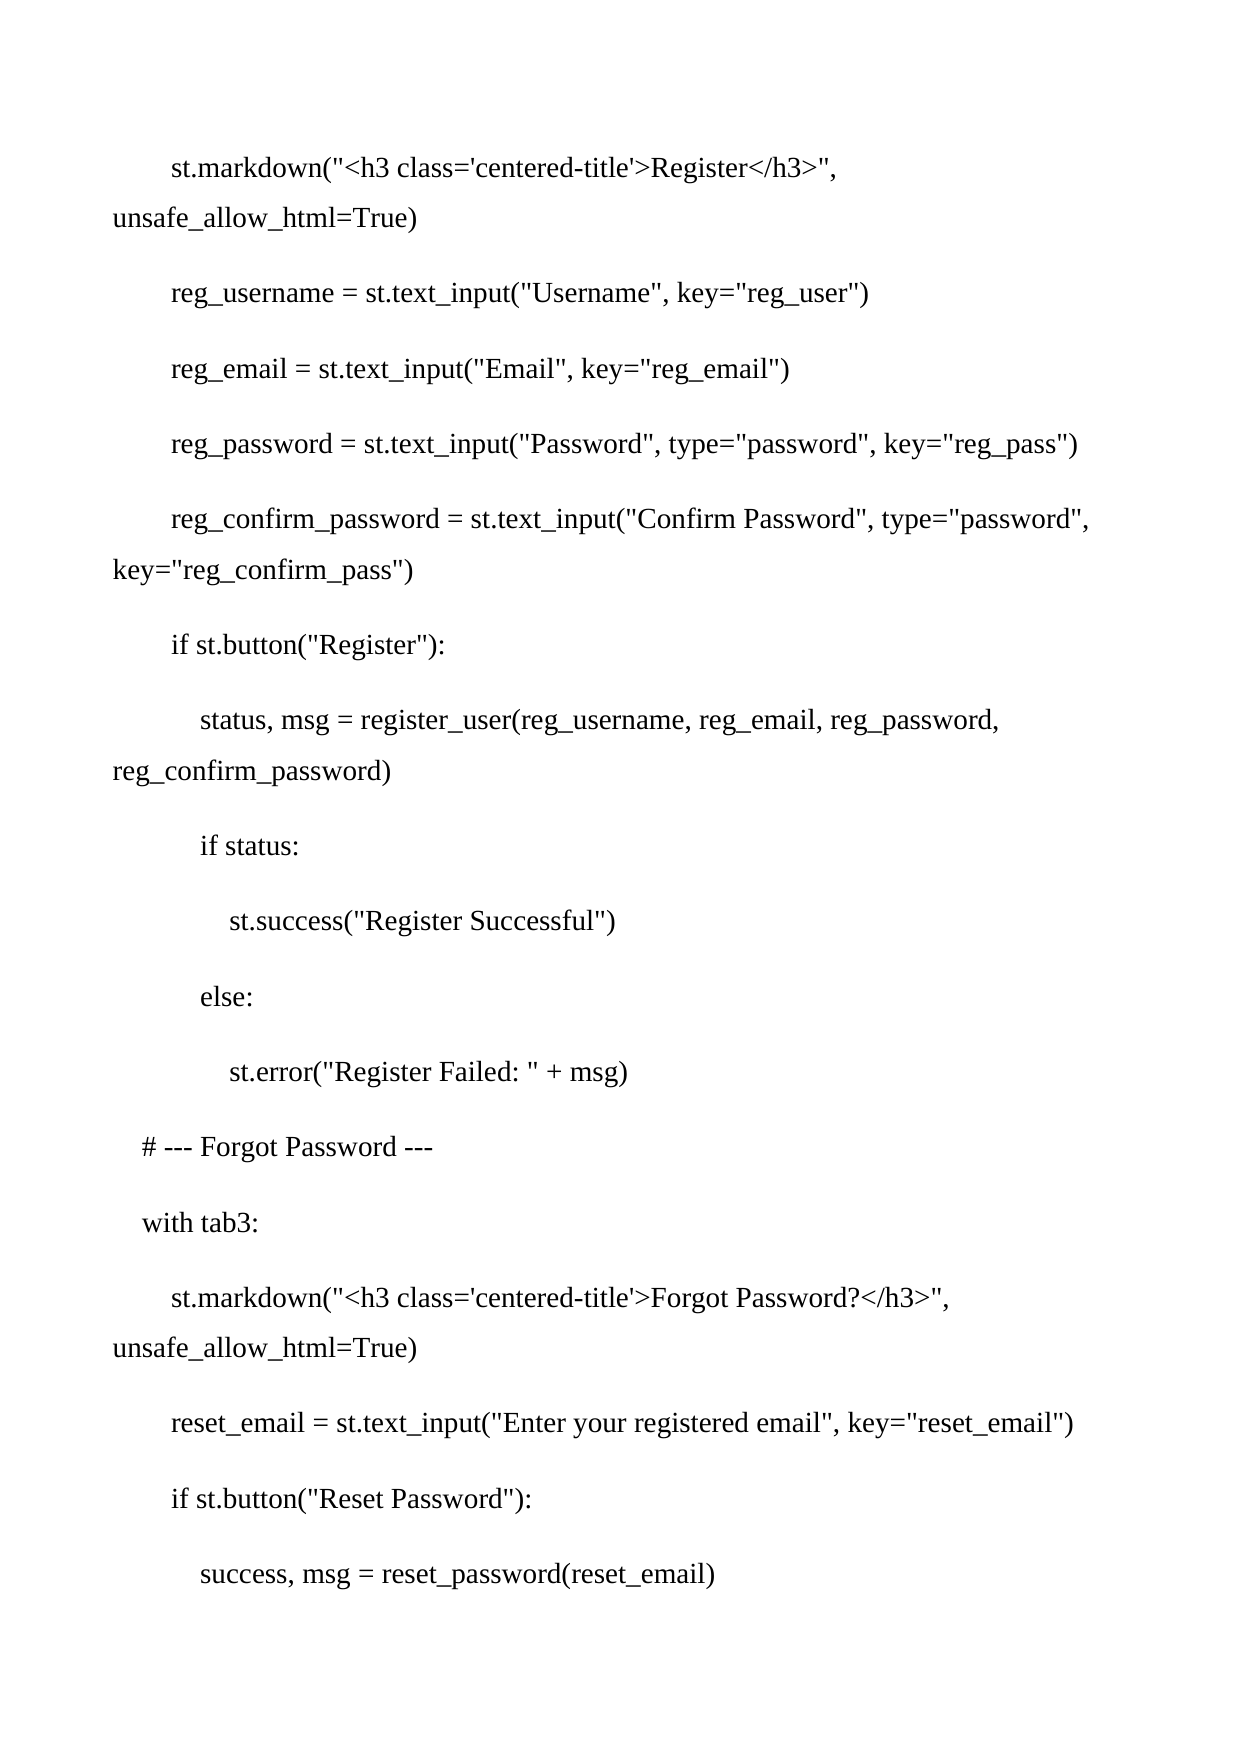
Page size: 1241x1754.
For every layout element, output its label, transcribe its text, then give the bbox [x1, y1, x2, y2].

text success, msg = reset_password(reset_email) [112, 1556, 1128, 1590]
text st.error("Register Failed: " + msg) [112, 1054, 1128, 1088]
text else: [112, 979, 1128, 1012]
text reg_confirm_password = st.text_input("Confirm Password", type="password", key="reg_confirm_pass") [112, 502, 1128, 585]
text reg_username = st.text_input("Username", key="reg_user") [112, 276, 1128, 309]
text if st.button("Register"): [112, 627, 1128, 661]
text reg_password = st.text_input("Password", type="password", key="reg_pass") [112, 426, 1128, 460]
text with tab3: [112, 1205, 1128, 1238]
text st.success("Register Successful") [112, 903, 1128, 937]
text st.markdown("<h3 class='centered-title'>Forgot Password?</h3>", unsafe_allow_html=True) [112, 1280, 1128, 1364]
text if st.button("Reset Password"): [112, 1481, 1128, 1514]
text # --- Forgot Password --- [112, 1129, 1128, 1163]
text st.markdown("<h3 class='centered-title'>Register</h3>", unsafe_allow_html=True) [112, 150, 1128, 234]
text reset_email = st.text_input("Enter your registered email", key="reset_email") [112, 1406, 1128, 1439]
text reg_email = st.text_input("Email", key="reg_email") [112, 351, 1128, 384]
text if status: [112, 828, 1128, 862]
text status, msg = register_user(reg_username, reg_email, reg_password, reg_confirm_password) [112, 702, 1128, 786]
